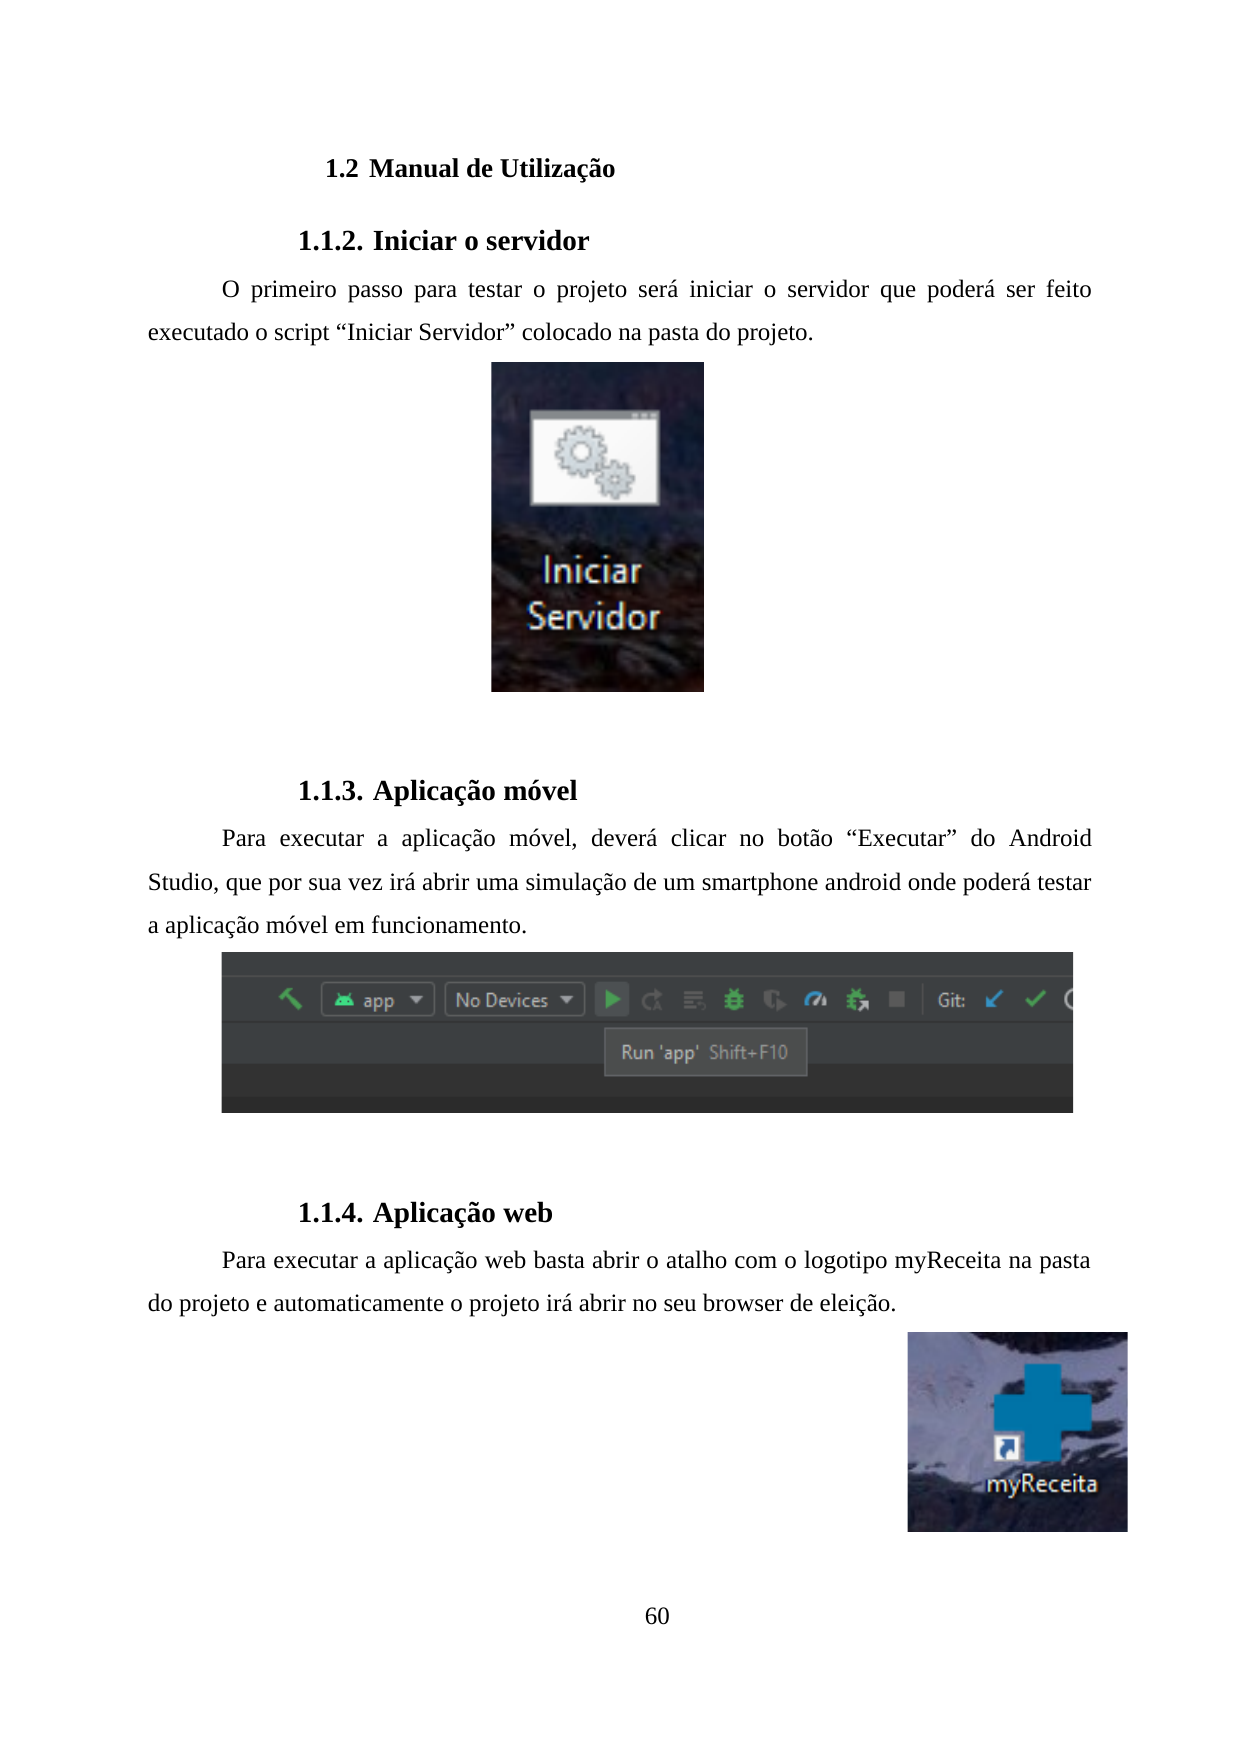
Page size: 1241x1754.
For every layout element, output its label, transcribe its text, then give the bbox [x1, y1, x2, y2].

text Para executar a aplicação móvel, deverá clicar no botão “Executar” do Android Studio, que por sua vez irá abrir uma simulação de um smartphone android onde poderá testar a aplicação móvel em funcionamento. [148, 823, 1092, 938]
text Manual de Utilização [148, 152, 1092, 183]
picture [905, 1332, 1127, 1529]
text Iniciar o servidor [298, 223, 1092, 257]
text Aplicação web [298, 1195, 1092, 1228]
picture [221, 952, 1074, 1113]
text O primeiro passo para testar o projeto será iniciar o servidor que poderá ser feito executado o script “Iniciar Servidor” colocado na pasta do projeto. [148, 274, 1092, 346]
text Para executar a aplicação web basta abrir o atalho com o logotipo myReceita na pasta do projeto e automaticamente o projeto irá abrir no seu browser de eleição. [148, 1245, 1092, 1317]
text Aplicação móvel [298, 773, 1092, 807]
picture [488, 362, 704, 686]
